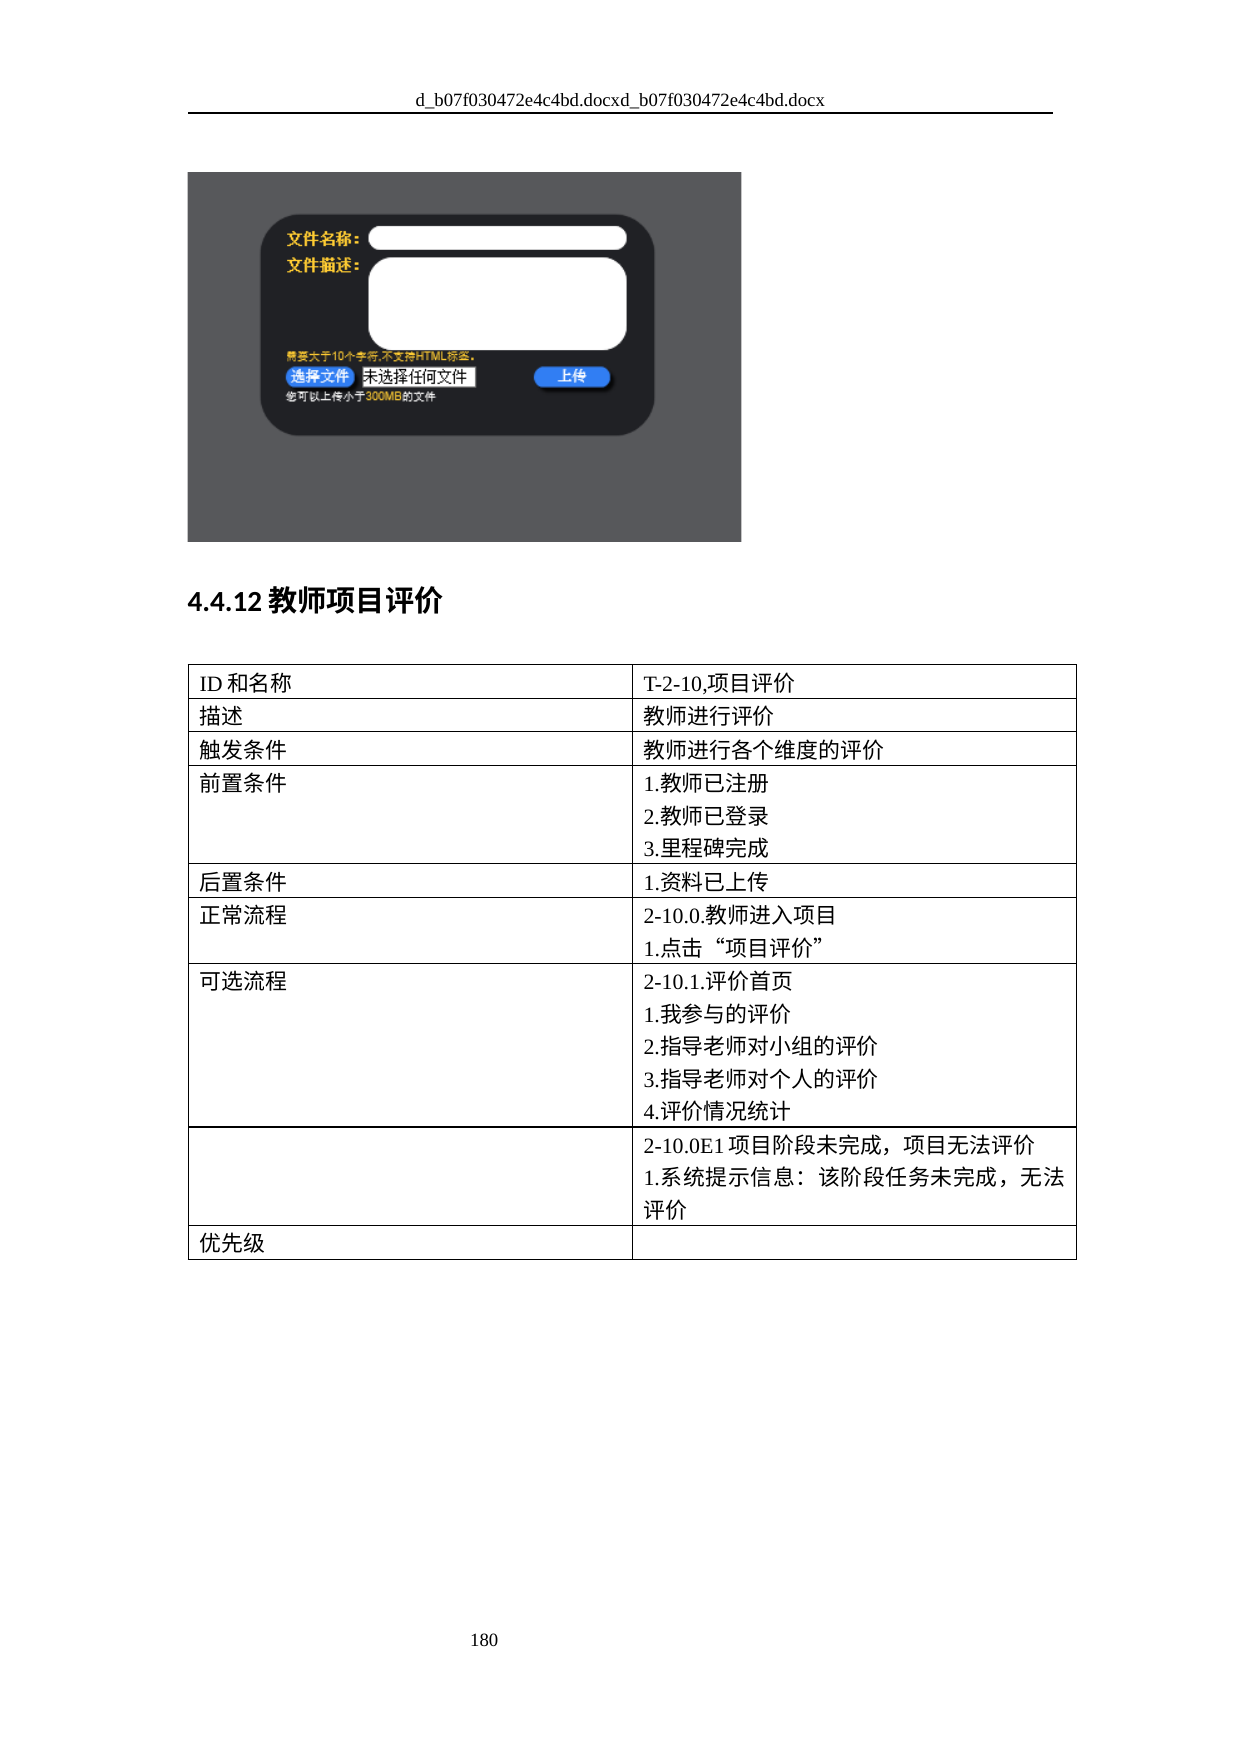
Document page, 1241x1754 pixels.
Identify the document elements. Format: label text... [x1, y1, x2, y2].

subtitle 4.4.12教师项目评价 [187, 567, 1053, 632]
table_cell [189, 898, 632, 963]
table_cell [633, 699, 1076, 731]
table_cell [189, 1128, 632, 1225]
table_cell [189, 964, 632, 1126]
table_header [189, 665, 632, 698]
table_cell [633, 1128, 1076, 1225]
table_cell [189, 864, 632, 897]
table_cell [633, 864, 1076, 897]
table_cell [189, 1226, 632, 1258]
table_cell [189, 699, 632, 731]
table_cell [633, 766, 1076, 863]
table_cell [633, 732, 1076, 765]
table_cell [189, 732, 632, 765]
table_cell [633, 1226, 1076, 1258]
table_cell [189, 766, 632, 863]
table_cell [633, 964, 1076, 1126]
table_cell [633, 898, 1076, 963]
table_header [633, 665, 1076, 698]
picture [187, 172, 742, 542]
